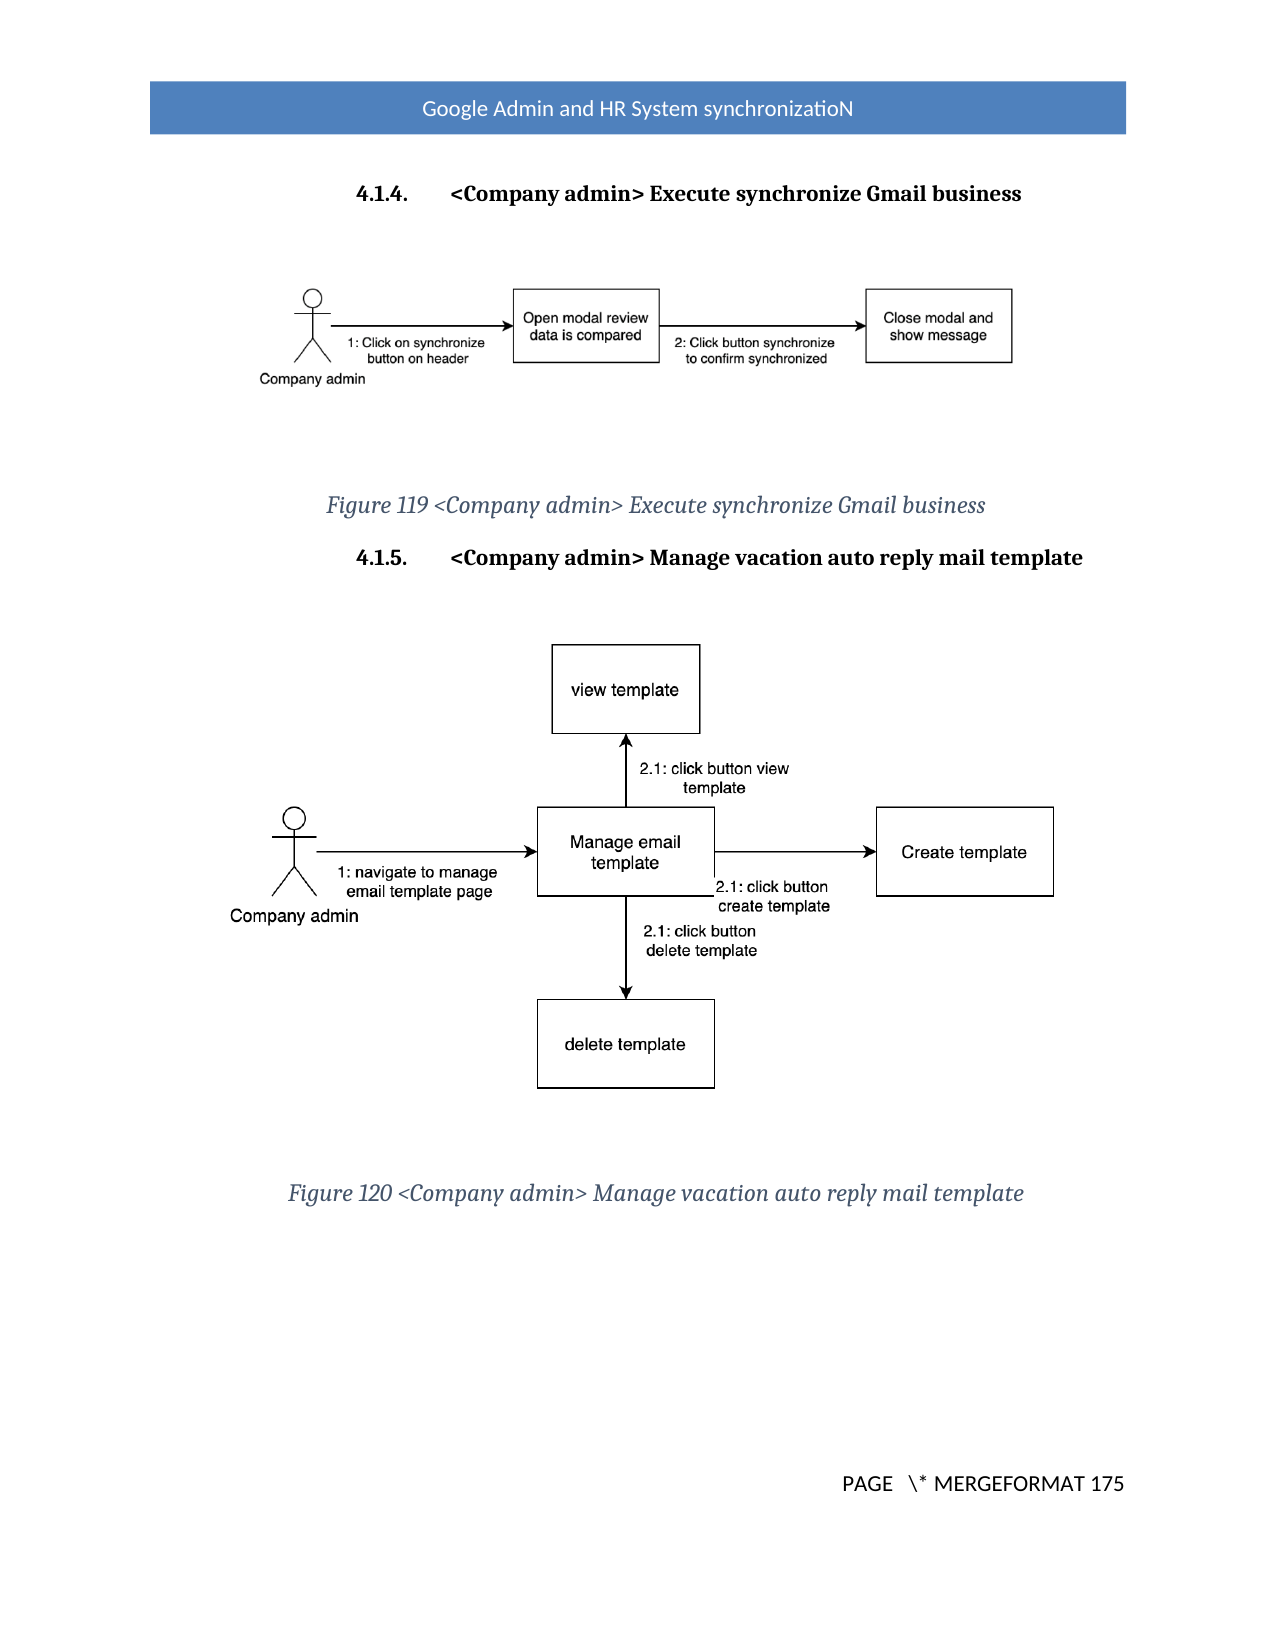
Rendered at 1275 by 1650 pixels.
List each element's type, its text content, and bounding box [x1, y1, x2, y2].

subtitle <Company admin> Manage vacation auto reply mail template [356, 545, 1125, 571]
subtitle <Company admin> Execute synchronize Gmail business [356, 181, 1125, 207]
picture [187, 596, 1163, 1146]
text Figure 120 <Company admin> Manage vacation auto reply mail template [187, 1179, 1125, 1207]
picture [212, 231, 1101, 458]
text Figure 119 <Company admin> Execute synchronize Gmail business [187, 491, 1125, 520]
